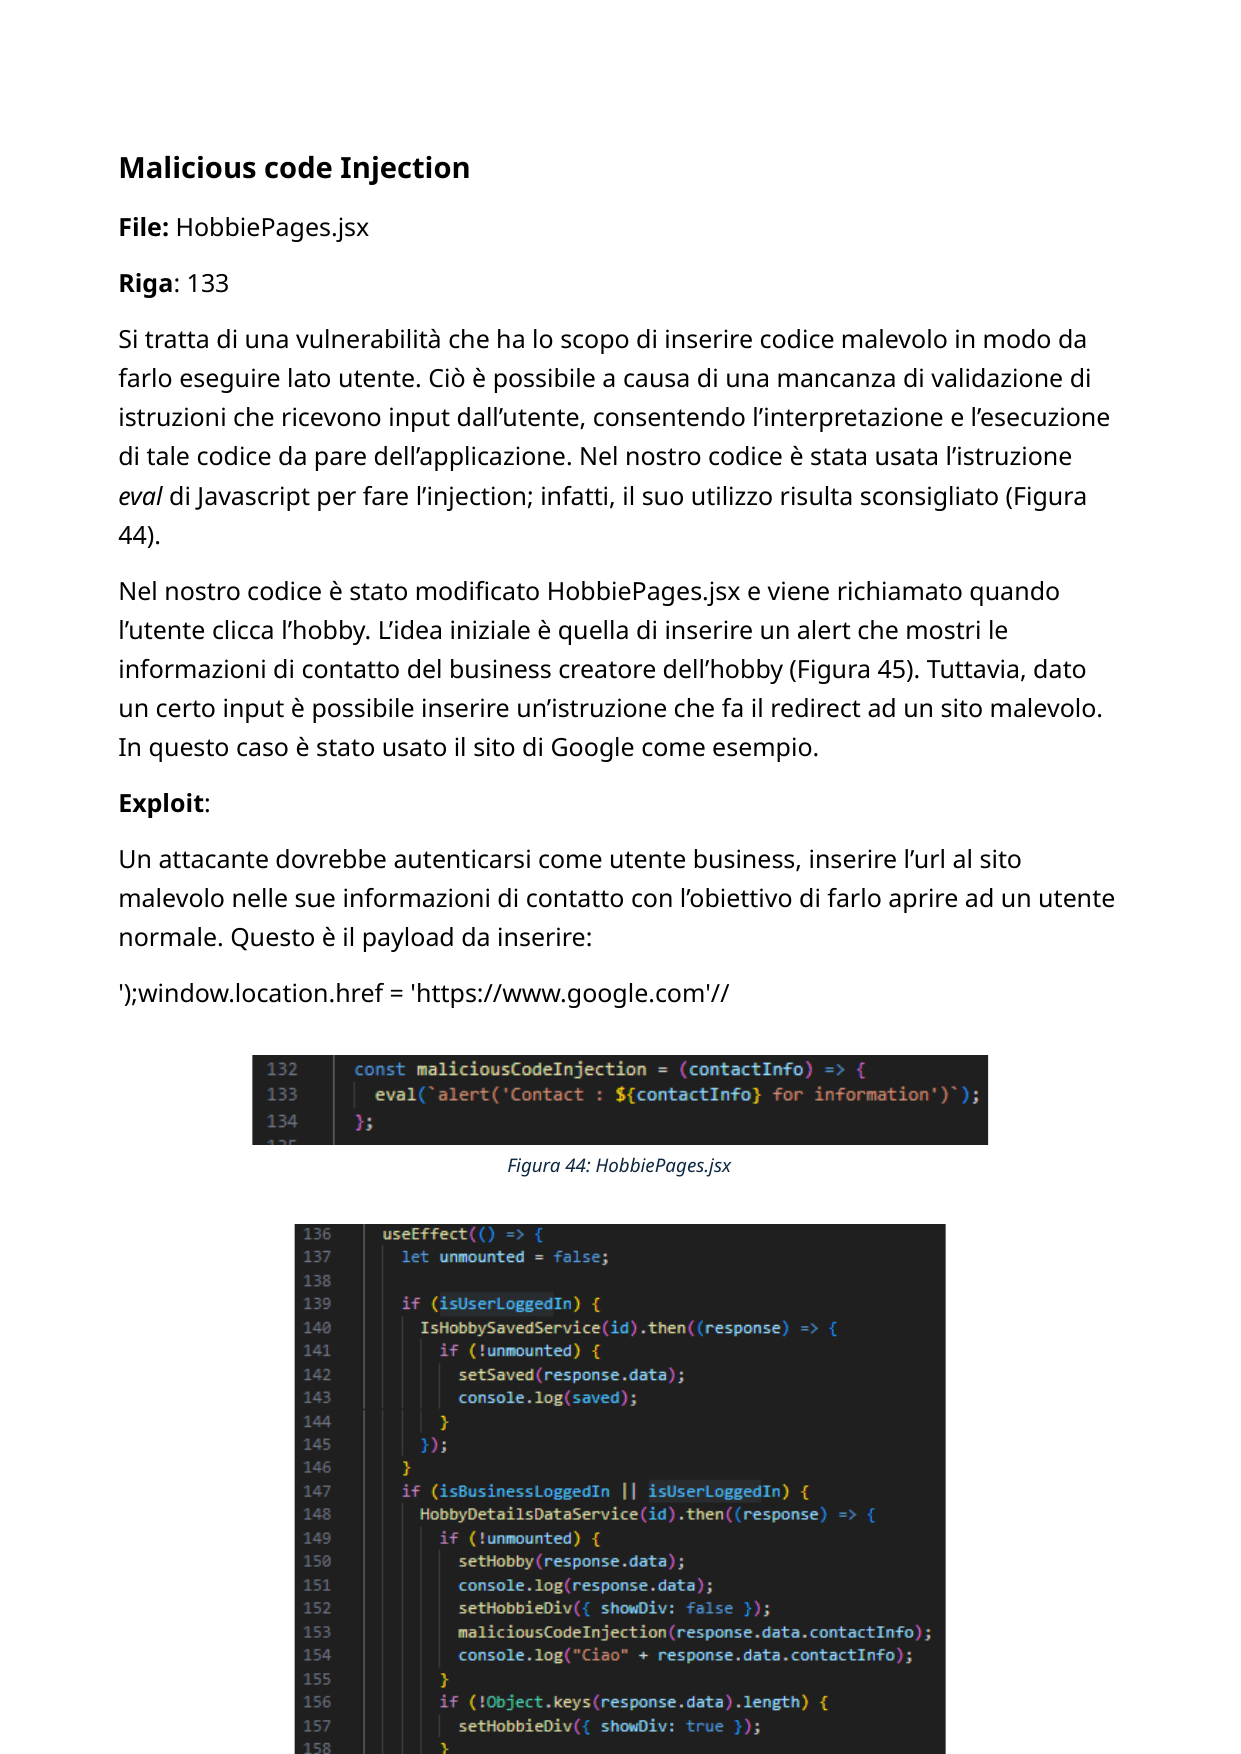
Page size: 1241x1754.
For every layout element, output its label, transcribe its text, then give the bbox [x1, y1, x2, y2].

text Si tratta di una vulnerabilità che ha lo scopo di inserire codice malevolo in modo da farlo eseguire lato utente. Ciò è possibile a causa di una mancanza di validazione di istruzioni che ricevono input dall’utente, consentendo l’interpretazione e l’esecuzione di tale codice da pare dell’applicazione. Nel nostro codice è stata usata l’istruzione eval di Javascript per fare l’injection; infatti, il suo utilizzo risulta sconsigliato (Figura 44). [118, 322, 1122, 551]
text Riga: 133 [118, 266, 1122, 300]
picture [252, 1055, 989, 1145]
text Exploit: [118, 786, 1122, 820]
text ');window.location.href = 'https://www.google.com'// [118, 976, 1122, 1010]
text Nel nostro codice è stato modificato HobbiePages.jsx e viene richiamato quando l’utente clicca l’hobby. L’idea iniziale è quella di inserire un alert che mostri le informazioni di contatto del business creatore dell’hobby (Figura 45). Tuttavia, dato un certo input è possibile inserire un’istruzione che fa il redirect ad un sito malevolo. In questo caso è stato usato il sito di Google come esempio. [118, 573, 1122, 764]
text Un attacante dovrebbe autenticarsi come utente business, inserire l’url al sito malevolo nelle sue informazioni di contatto con l’obiettivo di farlo aprire ad un utente normale. Questo è il payload da inserire: [118, 842, 1122, 954]
picture [294, 1224, 946, 1754]
text Malicious code Injection [118, 148, 1122, 187]
text File: HobbiePages.jsx [118, 210, 1122, 244]
